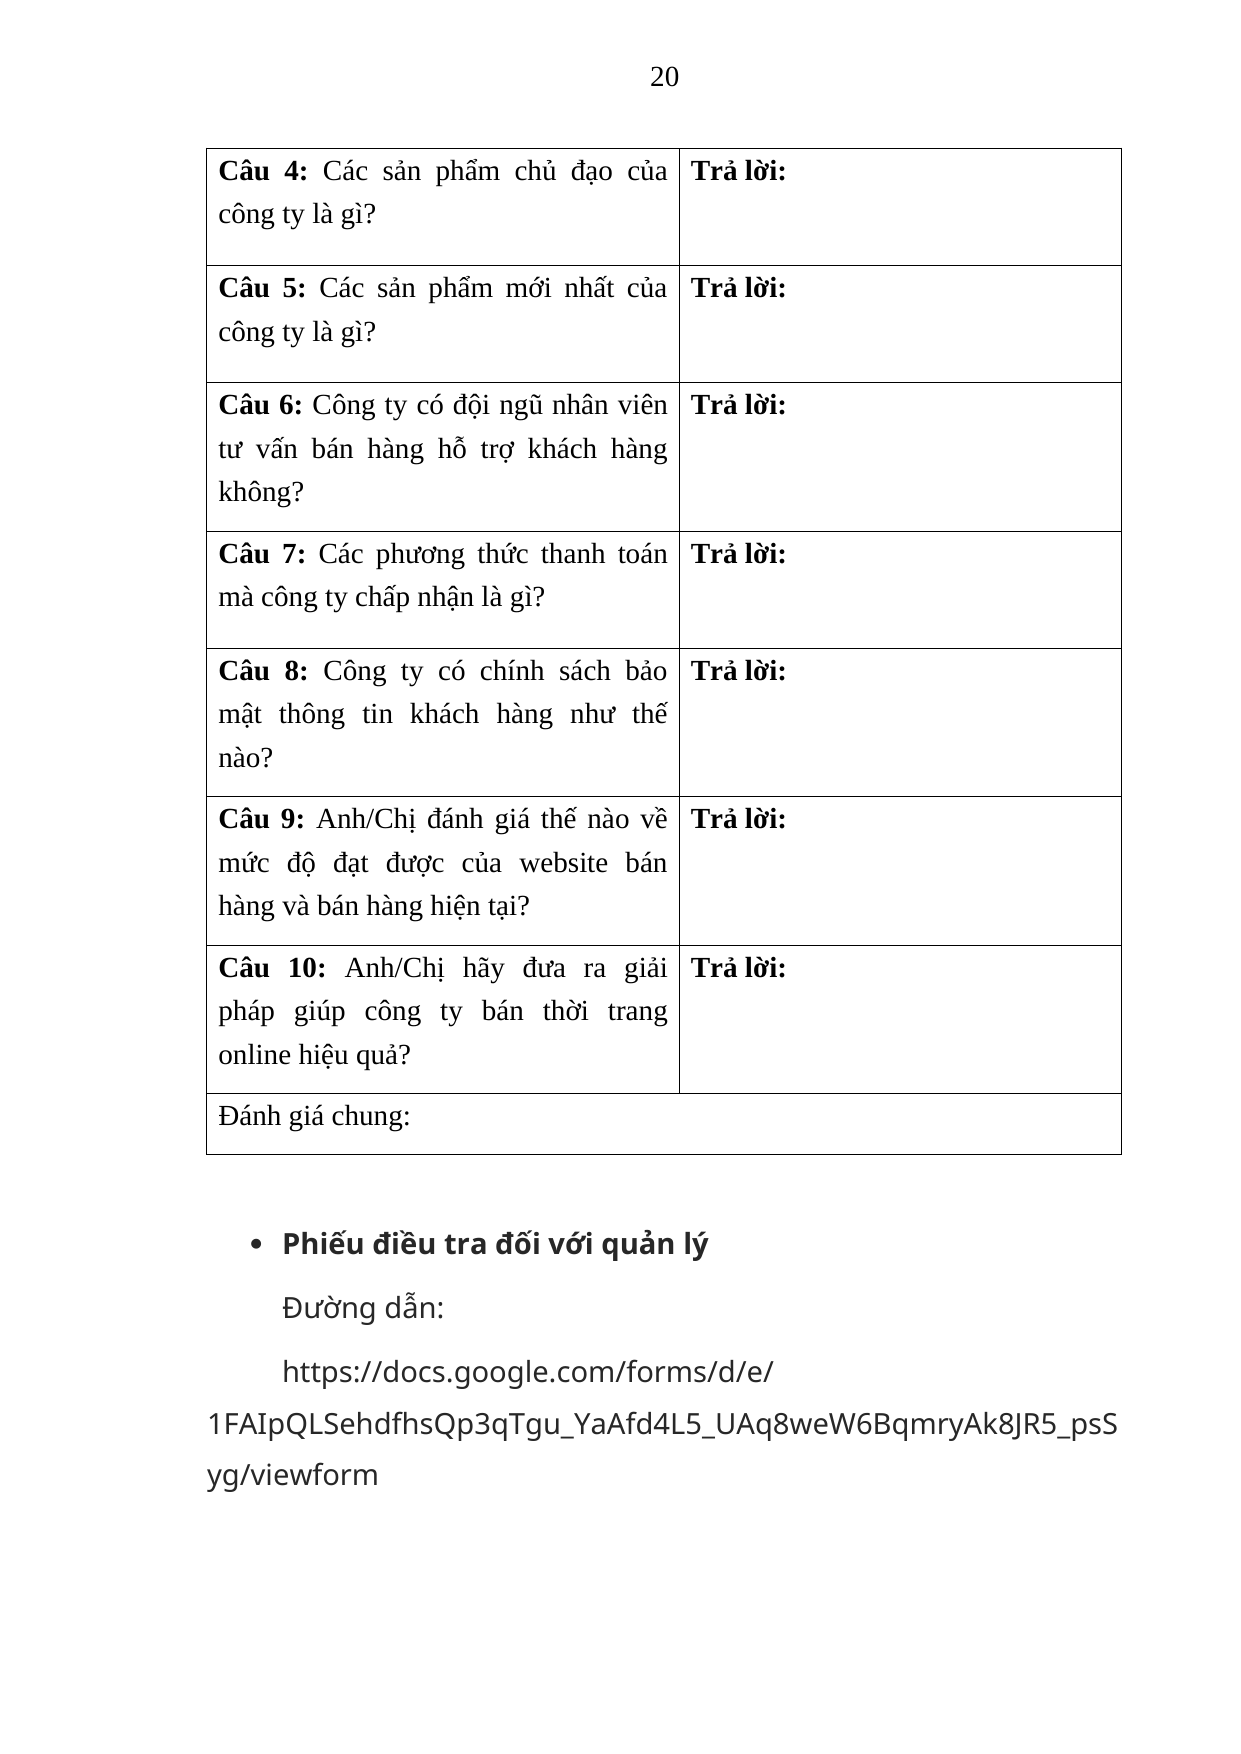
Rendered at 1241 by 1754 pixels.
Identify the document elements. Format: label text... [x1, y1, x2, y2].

table_cell Trả lời: [680, 649, 1121, 796]
table_cell Đánh giá chung: [207, 1094, 1121, 1154]
text Phiếu điều tra đối với quản lý [251, 1223, 1122, 1263]
table_cell Trả lời: [680, 383, 1121, 531]
table_cell Trả lời: [680, 149, 1121, 265]
table_cell Trả lời: [680, 532, 1121, 648]
table_cell Trả lời: [680, 797, 1121, 944]
table_cell Trả lời: [680, 266, 1121, 382]
table_cell Câu 9: Anh/Chị đánh giá thế nào về mức độ đạt được của website bán hàng và bán hàng hiện tại? [207, 797, 679, 944]
table_cell Câu 6: Công ty có đội ngũ nhân viên tư vấn bán hàng hỗ trợ khách hàng không? [207, 383, 679, 531]
text https://docs.google.com/forms/d/e/1FAIpQLSehdfhsQp3qTgu_YaAfd4L5_UAq8weW6BqmryAk8JR5_psSyg/viewform [207, 1352, 1122, 1494]
table_cell Câu 8: Công ty có chính sách bảo mật thông tin khách hàng như thế nào? [207, 649, 679, 796]
table_cell Câu 10: Anh/Chị hãy đưa ra giải pháp giúp công ty bán thời trang online hiệu quả? [207, 946, 679, 1093]
text Đường dẫn: [207, 1287, 1122, 1327]
table_cell Câu 7: Các phương thức thanh toán mà công ty chấp nhận là gì? [207, 532, 679, 648]
table_cell Trả lời: [680, 946, 1121, 1093]
table_cell Câu 4: Các sản phẩm chủ đạo của công ty là gì? [207, 149, 679, 265]
table_cell Câu 5: Các sản phẩm mới nhất của công ty là gì? [207, 266, 679, 382]
